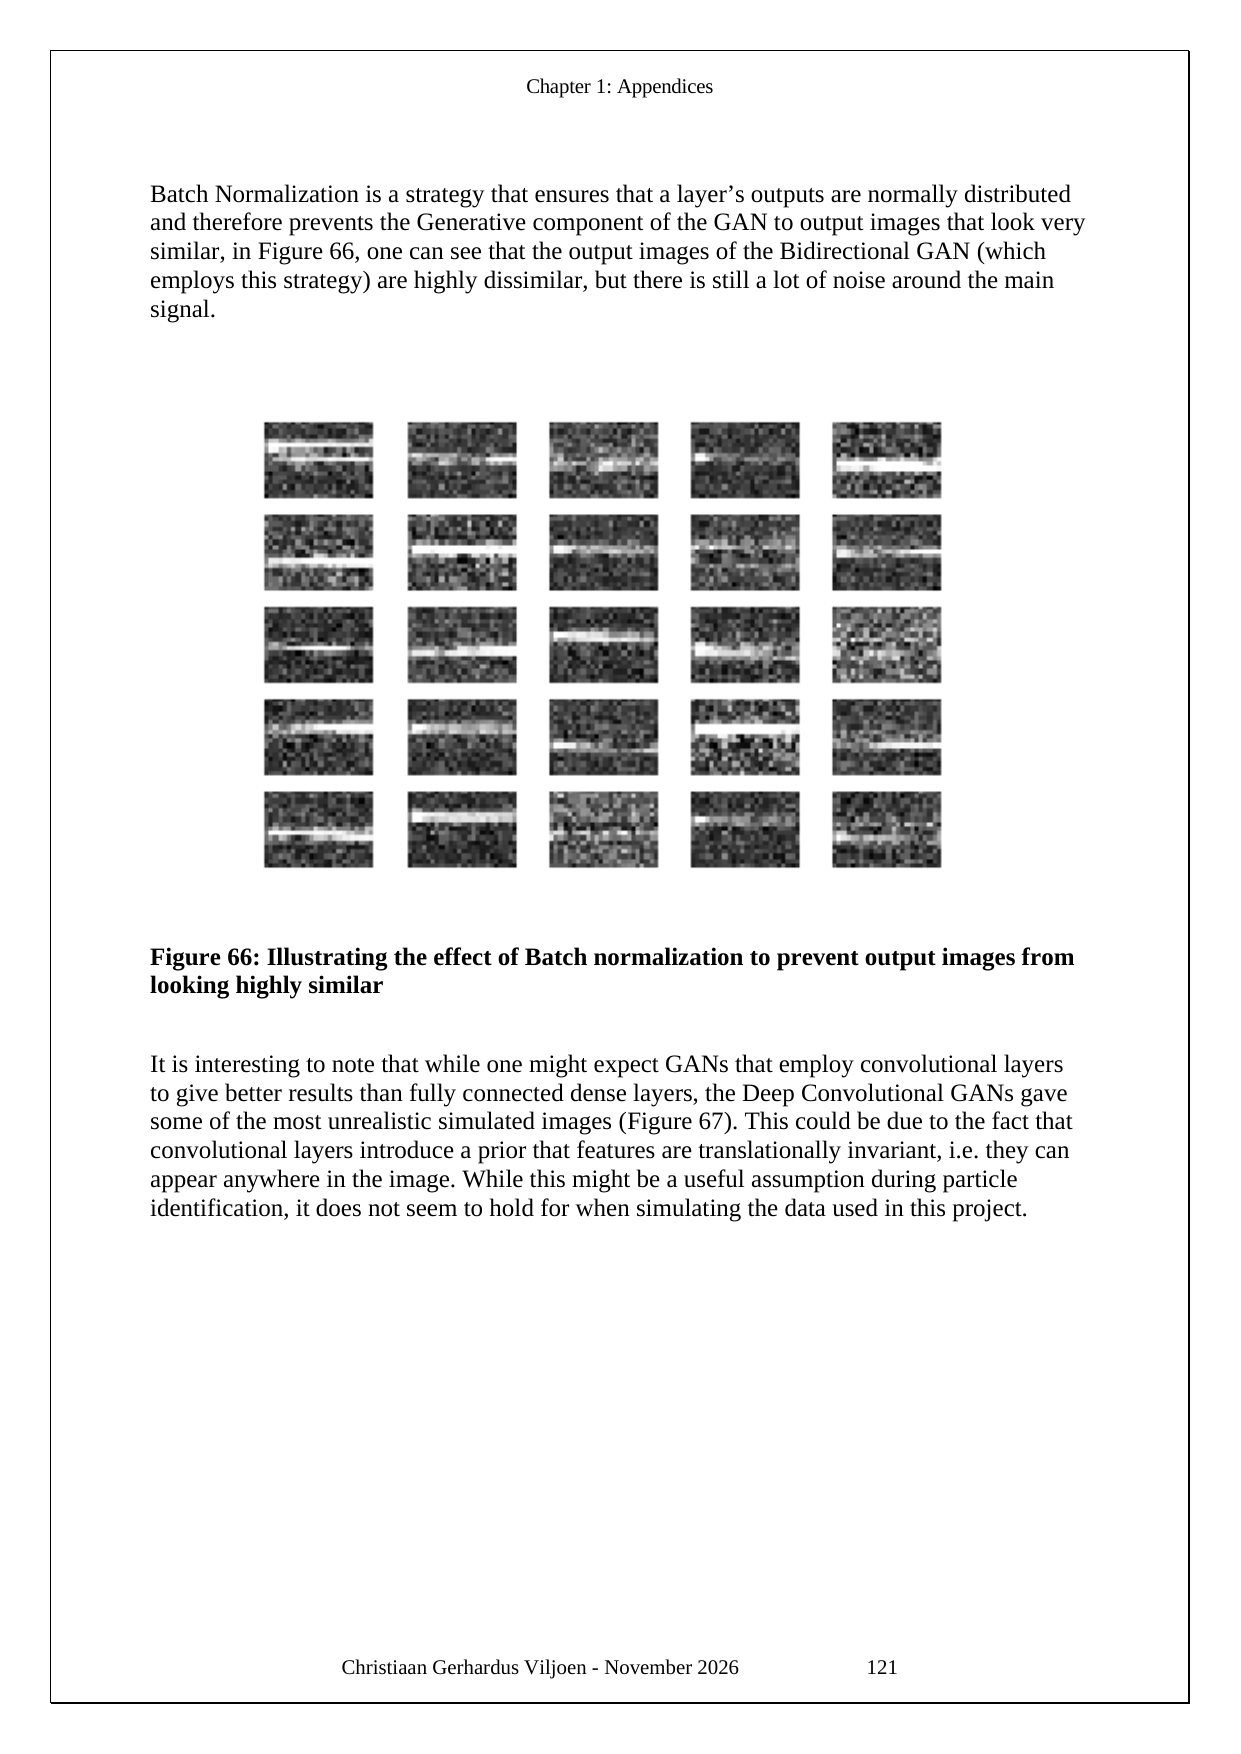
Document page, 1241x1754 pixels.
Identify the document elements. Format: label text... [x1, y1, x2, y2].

picture [150, 351, 1036, 942]
